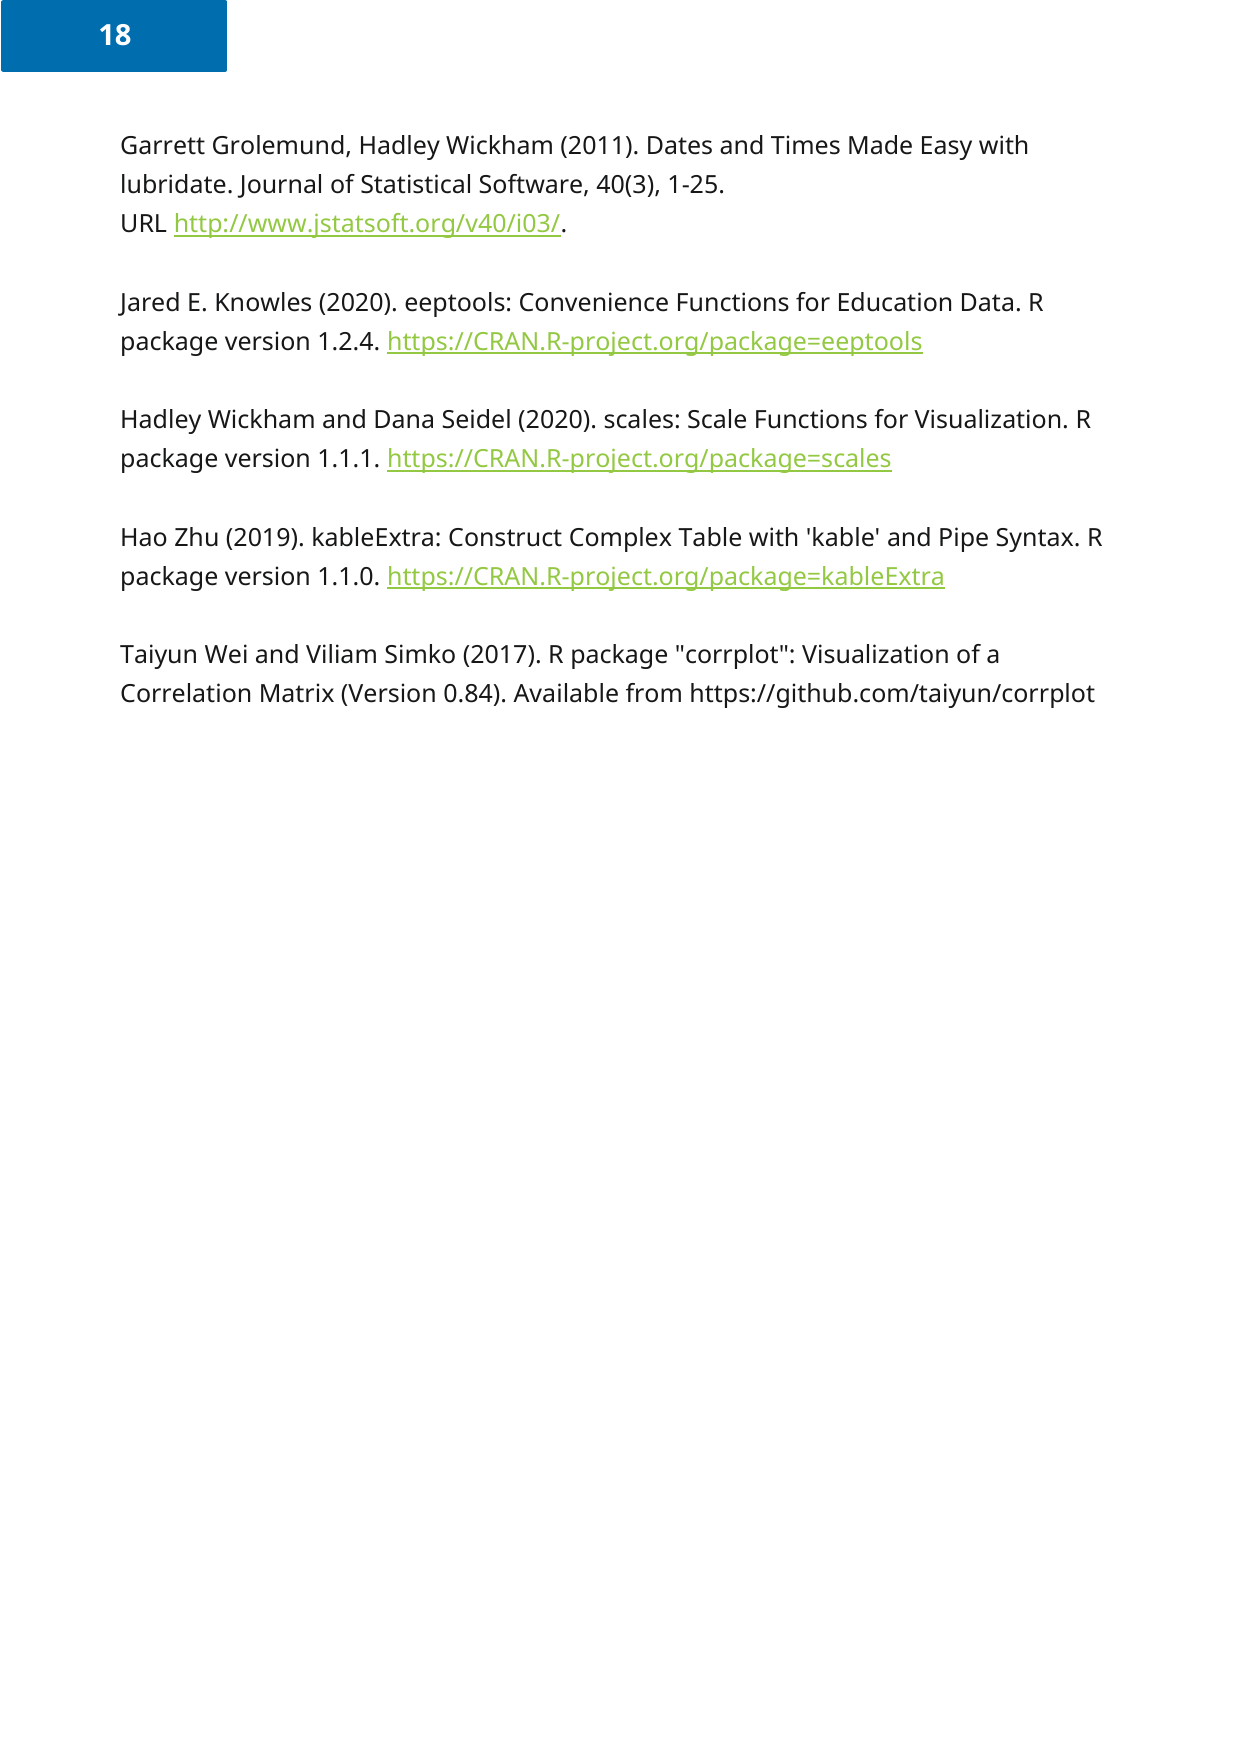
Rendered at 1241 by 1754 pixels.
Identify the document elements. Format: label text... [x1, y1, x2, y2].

text Taiyun Wei and Viliam Simko (2017). R package "corrplot": Visualization of a Correlation Matrix (Version 0.84). Available from https://github.com/taiyun/corrplot [120, 637, 1120, 710]
text Hao Zhu (2019). kableExtra: Construct Complex Table with 'kable' and Pipe Syntax. R package version 1.1.0. https://CRAN.R-project.org/package=kableExtra [120, 519, 1120, 593]
text Hadley Wickham and Dana Seidel (2020). scales: Scale Functions for Visualization. R package version 1.1.1. https://CRAN.R-project.org/package=scales [120, 402, 1120, 475]
text Garrett Grolemund, Hadley Wickham (2011). Dates and Times Made Easy with lubridate. Journal of Statistical Software, 40(3), 1-25. [120, 128, 1120, 201]
text Jared E. Knowles (2020). eeptools: Convenience Functions for Education Data. R package version 1.2.4. https://CRAN.R-project.org/package=eeptools [120, 284, 1120, 358]
text URL http://www.jstatsoft.org/v40/i03/. [120, 206, 1120, 240]
